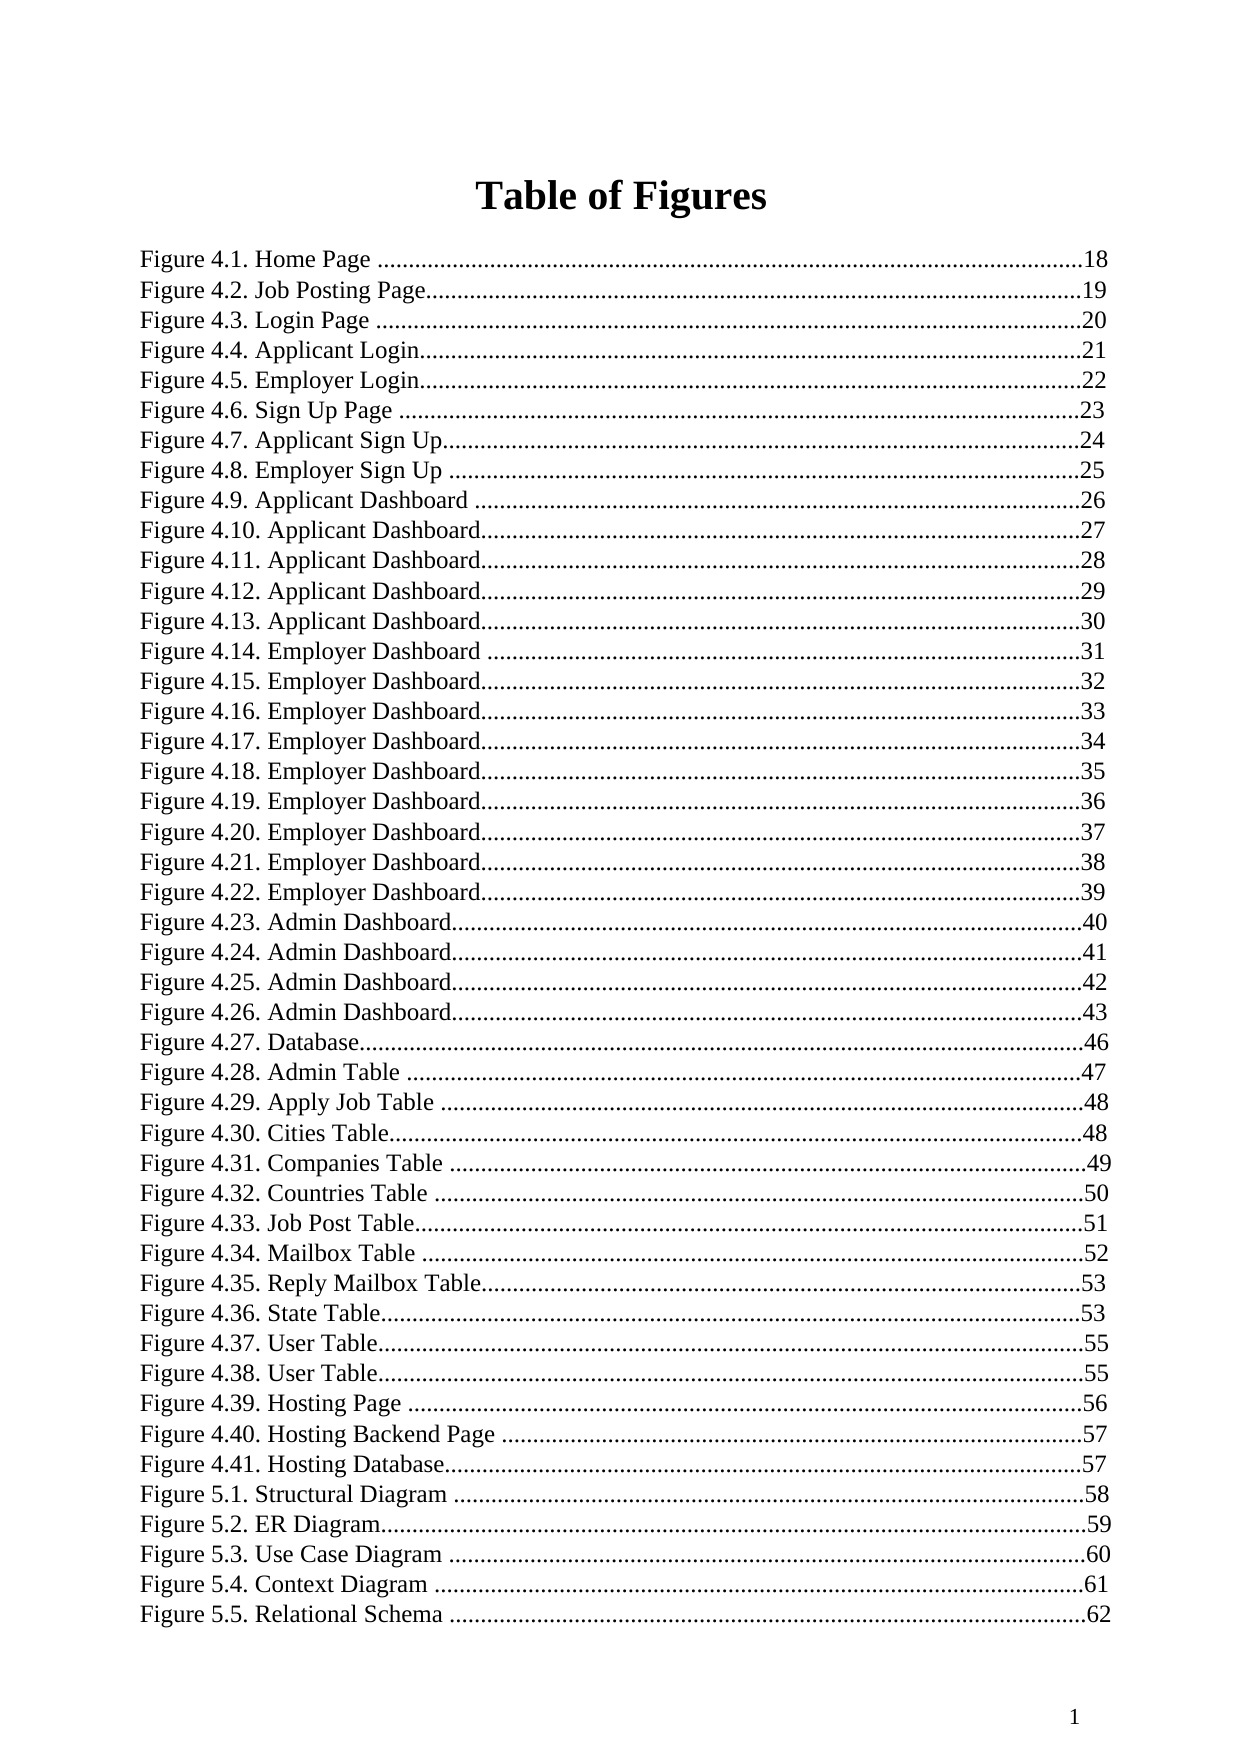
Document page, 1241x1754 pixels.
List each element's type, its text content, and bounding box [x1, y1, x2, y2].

text Table of Figures [463, 170, 779, 218]
text Figure 4.20. Employer Dashboard................................................................................................37 [139, 817, 1123, 845]
text Figure 4.23. Admin Dashboard.....................................................................................................40 [139, 907, 1123, 936]
text Figure 4.31. Companies Table ......................................................................................................49 [139, 1148, 1123, 1176]
text Figure 4.10. Applicant Dashboard................................................................................................27 [139, 516, 1123, 544]
text Figure 5.1. Structural Diagram .....................................................................................................58 [139, 1479, 1123, 1508]
text Figure 4.38. User Table.................................................................................................................55 [139, 1358, 1123, 1387]
text Figure 4.33. Job Post Table...........................................................................................................51 [139, 1208, 1123, 1237]
text Figure 4.35. Reply Mailbox Table................................................................................................53 [139, 1268, 1123, 1297]
text Figure 4.2. Job Posting Page.........................................................................................................19 [139, 275, 1123, 303]
text Figure 4.12. Applicant Dashboard................................................................................................29 [139, 576, 1123, 604]
text Figure 4.22. Employer Dashboard................................................................................................39 [139, 877, 1123, 906]
text Figure 5.4. Context Diagram ........................................................................................................61 [139, 1569, 1123, 1598]
text Figure 4.14. Employer Dashboard ...............................................................................................31 [139, 636, 1123, 665]
text Figure 4.41. Hosting Database......................................................................................................57 [139, 1449, 1123, 1477]
text Figure 4.9. Applicant Dashboard .................................................................................................26 [139, 485, 1123, 514]
text Figure 4.26. Admin Dashboard.....................................................................................................43 [139, 997, 1123, 1026]
text Figure 4.17. Employer Dashboard................................................................................................34 [139, 726, 1123, 755]
text Figure 4.29. Apply Job Table .......................................................................................................48 [139, 1087, 1123, 1116]
text Figure 4.39. Hosting Page ............................................................................................................56 [139, 1388, 1123, 1417]
text Figure 4.11. Applicant Dashboard................................................................................................28 [139, 546, 1123, 574]
text Figure 5.3. Use Case Diagram ......................................................................................................60 [139, 1539, 1123, 1568]
text Figure 4.19. Employer Dashboard................................................................................................36 [139, 786, 1123, 815]
text Figure 4.34. Mailbox Table ..........................................................................................................52 [139, 1238, 1123, 1267]
text Figure 4.30. Cities Table...............................................................................................................48 [139, 1118, 1123, 1146]
text Figure 4.3. Login Page .................................................................................................................20 [139, 305, 1123, 333]
text Figure 4.1. Home Page .................................................................................................................18 [139, 244, 1123, 273]
text Figure 4.25. Admin Dashboard.....................................................................................................42 [139, 967, 1123, 996]
text Figure 5.2. ER Diagram.................................................................................................................59 [139, 1509, 1123, 1538]
text Figure 4.7. Applicant Sign Up......................................................................................................24 [139, 425, 1123, 454]
text Figure 5.5. Relational Schema ......................................................................................................62 [139, 1599, 1123, 1628]
text Figure 4.28. Admin Table ............................................................................................................47 [139, 1057, 1123, 1086]
text Figure 4.16. Employer Dashboard................................................................................................33 [139, 696, 1123, 725]
text Figure 4.13. Applicant Dashboard................................................................................................30 [139, 606, 1123, 634]
text Figure 4.32. Countries Table ........................................................................................................50 [139, 1178, 1123, 1207]
text Figure 4.5. Employer Login..........................................................................................................22 [139, 365, 1123, 394]
text Figure 4.40. Hosting Backend Page .............................................................................................57 [139, 1419, 1123, 1447]
text Figure 4.21. Employer Dashboard................................................................................................38 [139, 847, 1123, 875]
text Figure 4.18. Employer Dashboard................................................................................................35 [139, 756, 1123, 785]
text Figure 4.15. Employer Dashboard................................................................................................32 [139, 666, 1123, 695]
text Figure 4.4. Applicant Login..........................................................................................................21 [139, 335, 1123, 364]
text Figure 4.37. User Table.................................................................................................................55 [139, 1328, 1123, 1357]
text Figure 4.6. Sign Up Page .............................................................................................................23 [139, 395, 1123, 424]
text Figure 4.8. Employer Sign Up .....................................................................................................25 [139, 455, 1123, 484]
text Figure 4.24. Admin Dashboard.....................................................................................................41 [139, 937, 1123, 966]
text Figure 4.36. State Table................................................................................................................53 [139, 1298, 1123, 1327]
text Figure 4.27. Database....................................................................................................................46 [139, 1027, 1123, 1056]
